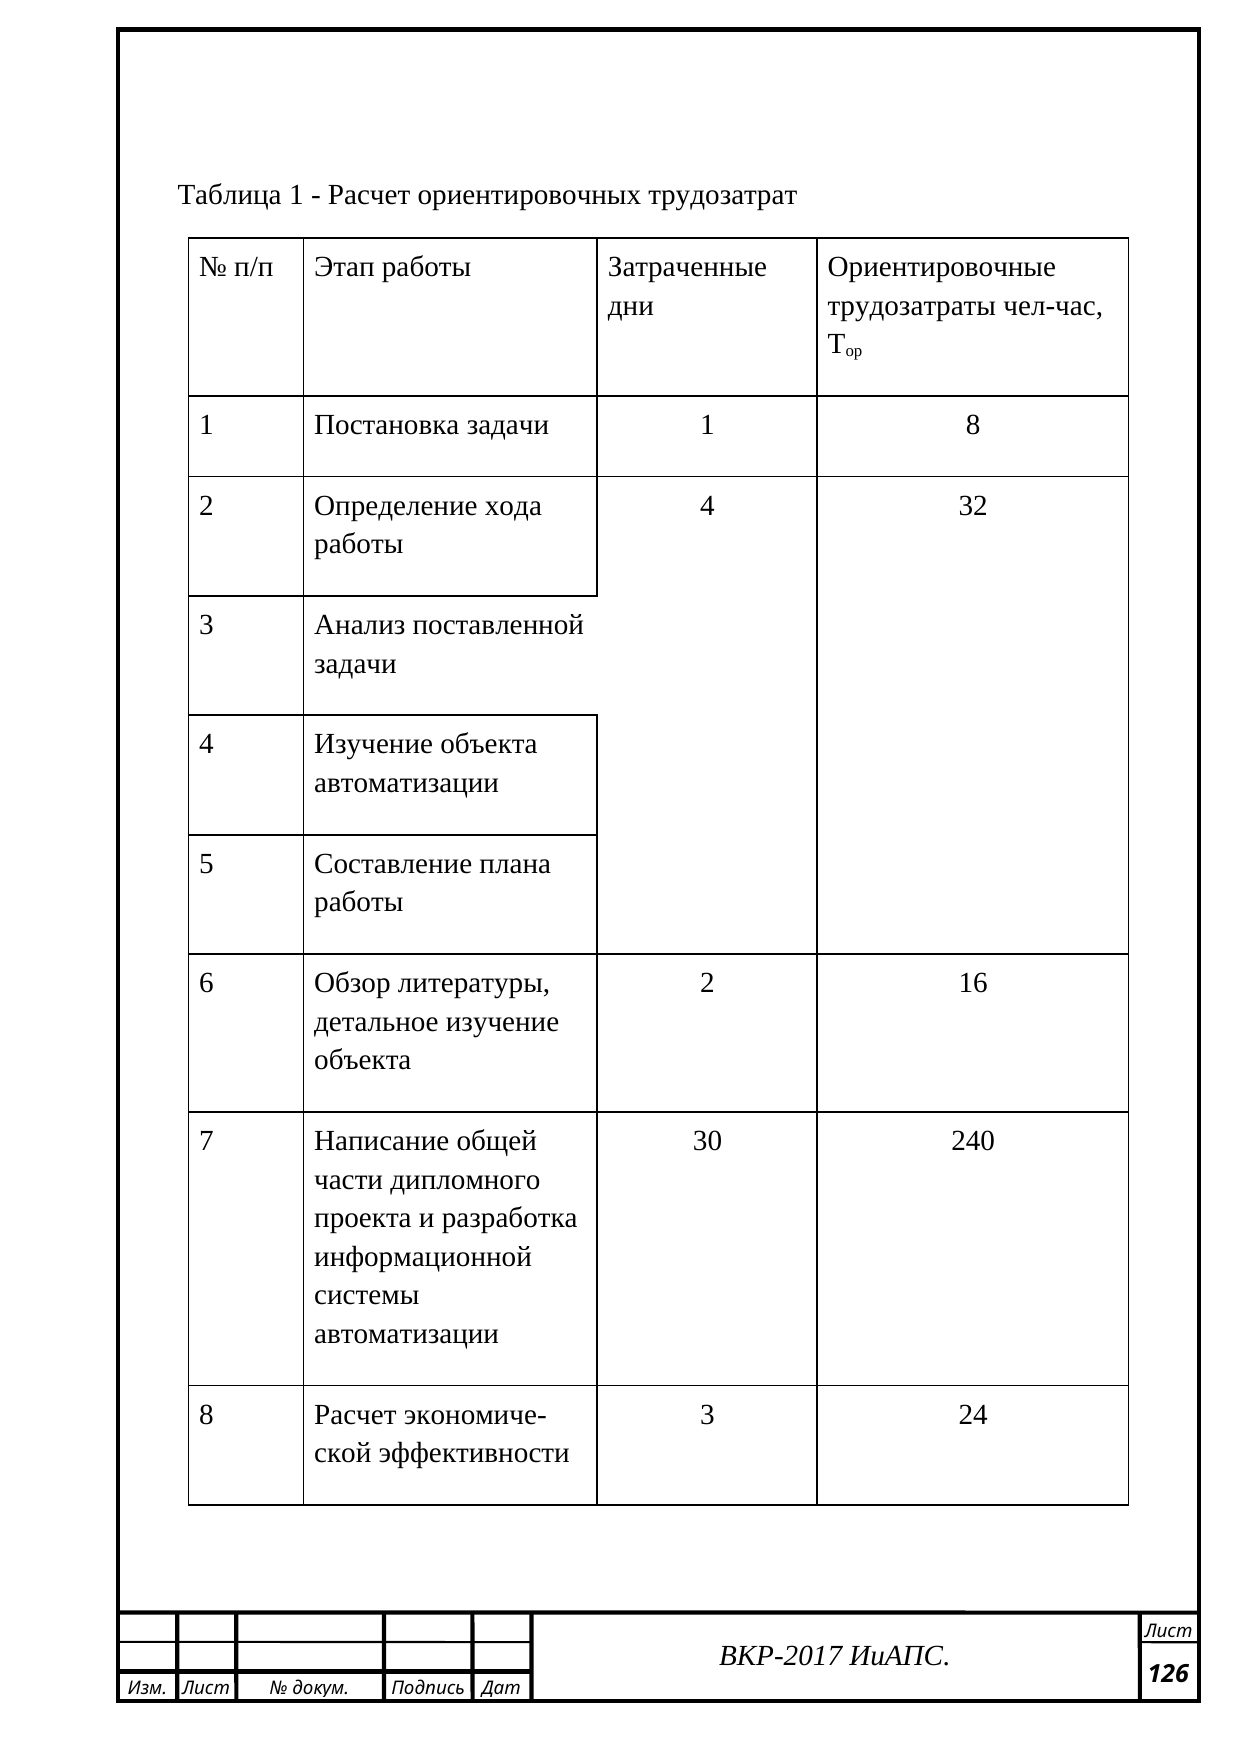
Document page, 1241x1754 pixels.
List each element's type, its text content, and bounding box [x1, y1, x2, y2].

table_header Этап работы [304, 239, 596, 395]
table_cell 2 [598, 955, 816, 1111]
table_cell 16 [818, 955, 1128, 1111]
table_cell 1 [189, 397, 303, 476]
table_cell Анализ поставленной задачи [304, 597, 597, 714]
table_cell Написание общей части дипломного проекта и разработка информационной системы автоматизации [304, 1113, 596, 1384]
table_cell 8 [818, 397, 1128, 476]
table_cell 240 [818, 1113, 1128, 1384]
table_header Затраченные дни [598, 239, 816, 395]
table_cell 3 [598, 1386, 816, 1504]
table_cell Обзор литературы, детальное изучение объекта [304, 955, 596, 1111]
table_cell 4 [189, 716, 303, 834]
table_cell 3 [189, 597, 303, 714]
table_cell 32 [818, 477, 1128, 953]
table_header № п/п [189, 239, 303, 395]
table_cell 5 [189, 836, 303, 953]
table_cell Изучение объекта автоматизации [304, 716, 596, 834]
table_cell 7 [189, 1113, 303, 1384]
table_cell 6 [189, 955, 303, 1111]
table_cell Постановка задачи [304, 397, 596, 476]
table_cell 2 [189, 477, 303, 595]
table_cell Расчет экономиче­ской эффективно­сти [304, 1386, 596, 1504]
table_cell 1 [598, 397, 816, 476]
table_cell 4 [597, 477, 816, 953]
table_cell 8 [189, 1386, 303, 1504]
table_cell Составление плана работы [304, 836, 596, 953]
table_cell 24 [818, 1386, 1128, 1504]
table_header Ориентировочные трудозатраты чел-час, Top [818, 239, 1128, 395]
table_cell 30 [598, 1113, 816, 1384]
table_cell Определение хода работы [304, 477, 596, 595]
